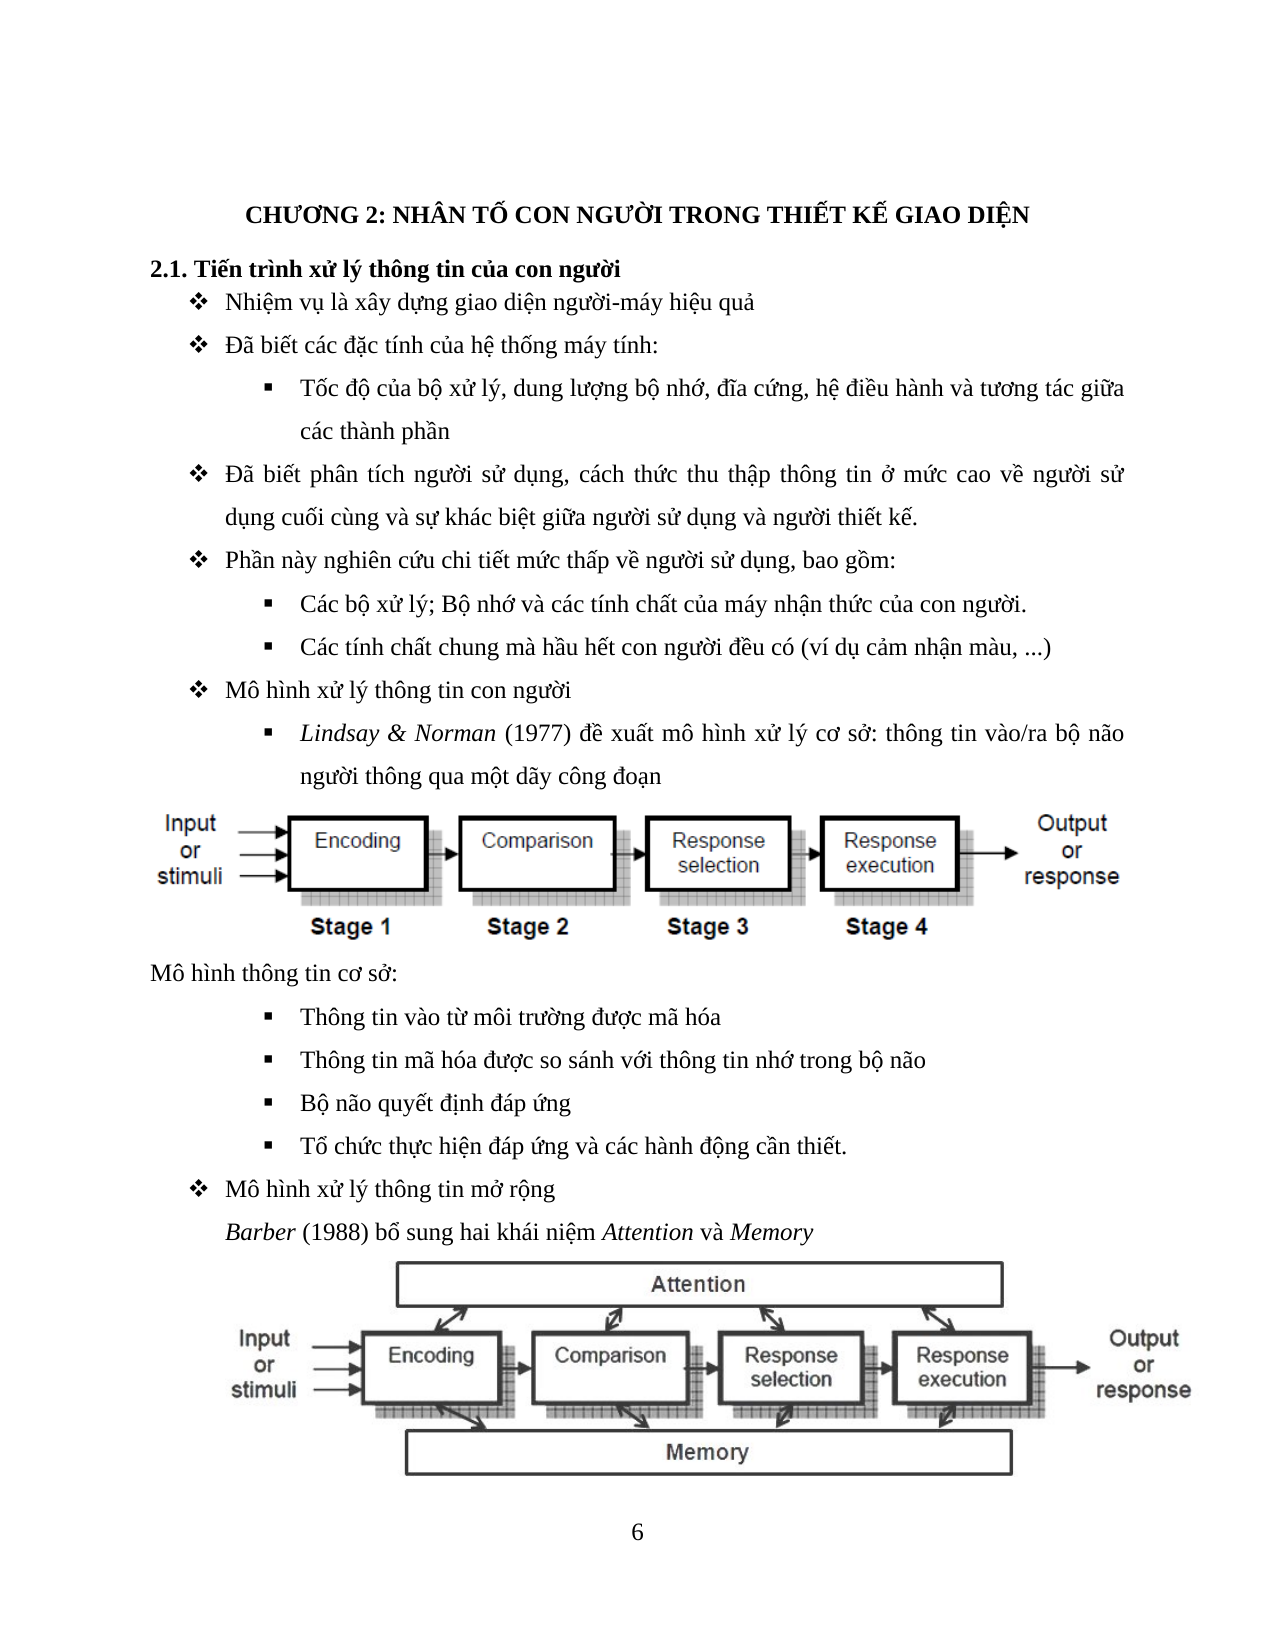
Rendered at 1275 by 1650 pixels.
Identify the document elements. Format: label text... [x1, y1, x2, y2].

list Phần này nghiên cứu chi tiết mức thấp về người sử dụng, bao gồm: [187, 546, 1125, 574]
list Tốc độ của bộ xử lý, dung lượng bộ nhớ, đĩa cứng, hệ điều hành và tương tác giữa các thành phần [262, 373, 1125, 445]
list Mô hình xử lý thông tin con người [187, 675, 1125, 704]
picture [150, 804, 1125, 945]
list Các bộ xử lý; Bộ nhớ và các tính chất của máy nhận thức của con người. [262, 589, 1125, 617]
list Bộ não quyết định đáp ứng [262, 1088, 1125, 1117]
list Mô hình xử lý thông tin mở rộng [187, 1174, 1125, 1203]
list Đã biết các đặc tính của hệ thống máy tính: [187, 330, 1125, 359]
list Thông tin vào từ môi trường được mã hóa [262, 1002, 1125, 1030]
list Thông tin mã hóa được so sánh với thông tin nhớ trong bộ não [262, 1045, 1125, 1073]
list Tổ chức thực hiện đáp ứng và các hành động cần thiết. [262, 1131, 1125, 1160]
subtitle 2.1. Tiến trình xử lý thông tin của con người [150, 254, 1125, 283]
list Lindsay & Norman (1977) đề xuất mô hình xử lý cơ sở: thông tin vào/ra bộ não người thông qua một dãy công đoạn [262, 718, 1125, 790]
subtitle CHƯƠNG 2: NHÂN TỐ CON NGƯỜI TRONG THIẾT KẾ GIAO DIỆN [150, 200, 1125, 229]
list Các tính chất chung mà hầu hết con người đều có (ví dụ cảm nhận màu, ...) [262, 632, 1125, 661]
list Đã biết phân tích người sử dụng, cách thức thu thập thông tin ở mức cao về người sử dụng cuối cùng và sự khác biệt giữa người sử dụng và người thiết kế. [187, 459, 1125, 531]
text Barber (1988) bổ sung hai khái niệm Attention và Memory [150, 1217, 1125, 1246]
picture [225, 1260, 1200, 1477]
text Mô hình thông tin cơ sở: [150, 958, 1125, 987]
list Nhiệm vụ là xây dựng giao diện người-máy hiệu quả [187, 287, 1125, 316]
